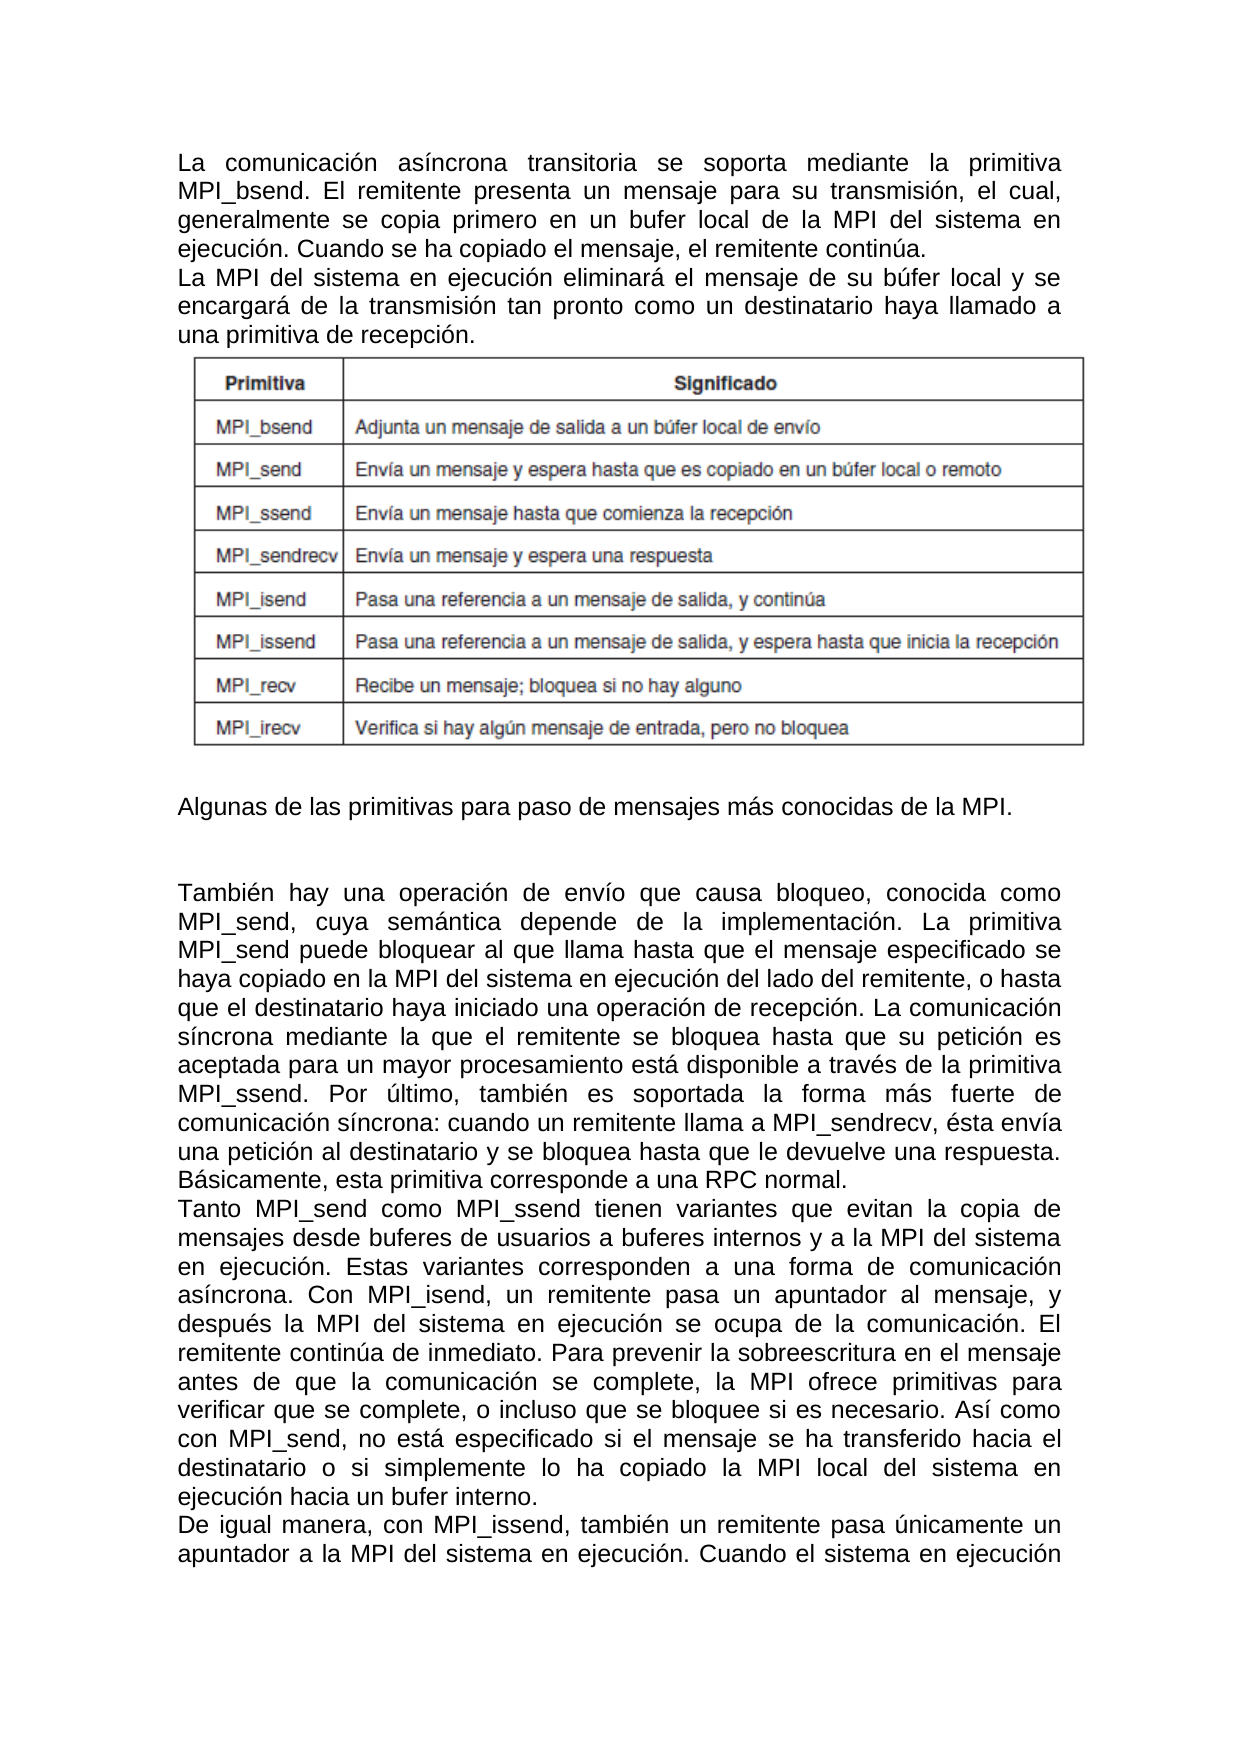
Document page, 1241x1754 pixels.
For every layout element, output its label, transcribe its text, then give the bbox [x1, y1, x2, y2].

text La comunicación asíncrona transitoria se soporta mediante la primitiva MPI_bsend. El remitente presenta un mensaje para su transmisión, el cual, generalmente se copia primero en un bufer local de la MPI del sistema en ejecución. Cuando se ha copiado el mensaje, el remitente continúa. [177, 148, 1063, 263]
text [177, 1510, 1063, 1568]
text Algunas de las primitivas para paso de mensajes más conocidas de la MPI. [177, 792, 1063, 820]
picture [177, 348, 1099, 763]
text También hay una operación de envío que causa bloqueo, conocida como MPI_send, cuya semántica depende de la implementación. La primitiva MPI_send puede bloquear al que llama hasta que el mensaje especificado se haya copiado en la MPI del sistema en ejecución del lado del remitente, o hasta que el destinatario haya iniciado una operación de recepción. La comunicación síncrona mediante la que el remitente se bloquea hasta que su petición es aceptada para un mayor procesamiento está disponible a través de la primitiva MPI_ssend. Por último, también es soportada la forma más fuerte de comunicación síncrona: cuando un remitente llama a MPI_sendrecv, ésta envía una petición al destinatario y se bloquea hasta que le devuelve una respuesta. Básicamente, esta primitiva corresponde a una RPC normal. [177, 878, 1063, 1194]
text Tanto MPI_send como MPI_ssend tienen variantes que evitan la copia de mensajes desde buferes de usuarios a buferes internos y a la MPI del sistema en ejecución. Estas variantes corresponden a una forma de comunicación asíncrona. Con MPI_isend, un remitente pasa un apuntador al mensaje, y después la MPI del sistema en ejecución se ocupa de la comunicación. El remitente continúa de inmediato. Para prevenir la sobreescritura en el mensaje antes de que la comunicación se complete, la MPI ofrece primitivas para verificar que se complete, o incluso que se bloquee si es necesario. Así como con MPI_send, no está especificado si el mensaje se ha transferido hacia el destinatario o si simplemente lo ha copiado la MPI local del sistema en ejecución hacia un bufer interno. [177, 1194, 1063, 1510]
text La MPI del sistema en ejecución eliminará el mensaje de su búfer local y se encargará de la transmisión tan pronto como un destinatario haya llamado a una primitiva de recepción. [177, 263, 1063, 348]
